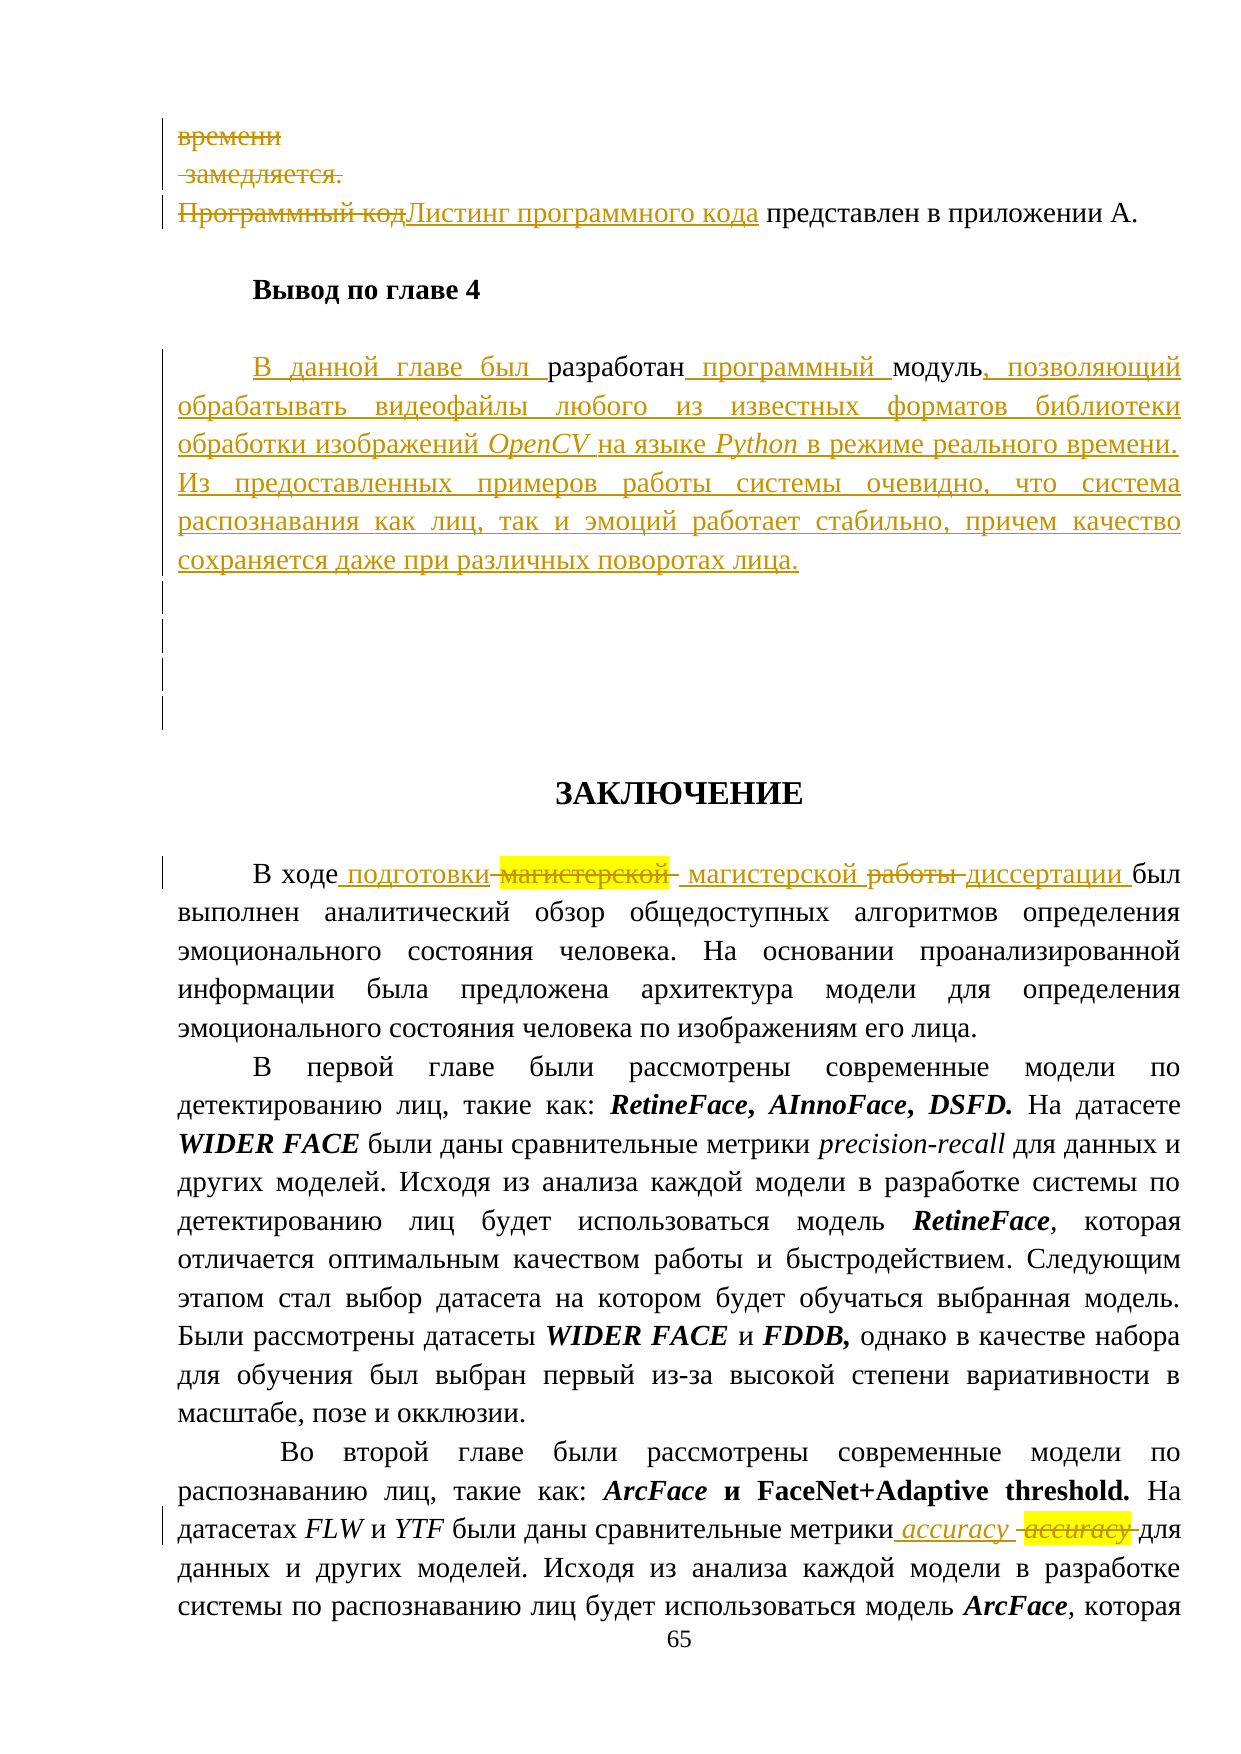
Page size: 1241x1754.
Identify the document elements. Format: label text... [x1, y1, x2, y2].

text В первой главе были рассмотрены современные модели по детектированию лиц, такие как: RetineFace, AInnoFace, DSFD. На датасете WIDER FACE были даны сравнительные метрики precision-recall для данных и других моделей. Исходя из анализа каждой модели в разработке системы по детектированию лиц будет использоваться модель RetineFace, которая отличается оптимальным качеством работы и быстродействием. Следующим этапом стал выбор датасета на котором будет обучаться выбранная модель. Были рассмотрены датасеты WIDER FACE и FDDB, однако в качестве набора для обучения был выбран первый из-за высокой степени вариативности в масштабе, позе и окклюзии. [177, 1049, 1181, 1280]
text разработанмодуль [177, 534, 1181, 576]
text В ходебыл выполнен аналитический обзор общедоступных алгоритмов определения эмоционального состояния человека. На основании проанализированной информации была предложена архитектура модели для определения эмоционального состояния человека по изображениям его лица. [177, 856, 1181, 1044]
text разработанмодуль [177, 495, 1181, 533]
text представлен в приложении А. [177, 195, 1181, 229]
text Вывод по главе 4 [177, 272, 1181, 306]
text ЗАКЛЮЧЕНИЕ [177, 773, 1181, 812]
text В первой главе были рассмотрены современные модели по детектированию лиц, такие как: RetineFace, AInnoFace, DSFD. На датасете WIDER FACE были даны сравнительные метрики precision-recall для данных и других моделей. Исходя из анализа каждой модели в разработке системы по детектированию лиц будет использоваться модель RetineFace, которая отличается оптимальным качеством работы и быстродействием. Следующим этапом стал выбор датасета на котором будет обучаться выбранная модель. Были рассмотрены датасеты WIDER FACE и FDDB, однако в качестве набора для обучения был выбран первый из-за высокой степени вариативности в масштабе, позе и окклюзии. [177, 1313, 1181, 1429]
text разработанмодуль [177, 349, 1181, 417]
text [177, 1434, 1181, 1622]
text разработанмодуль [177, 418, 1181, 494]
